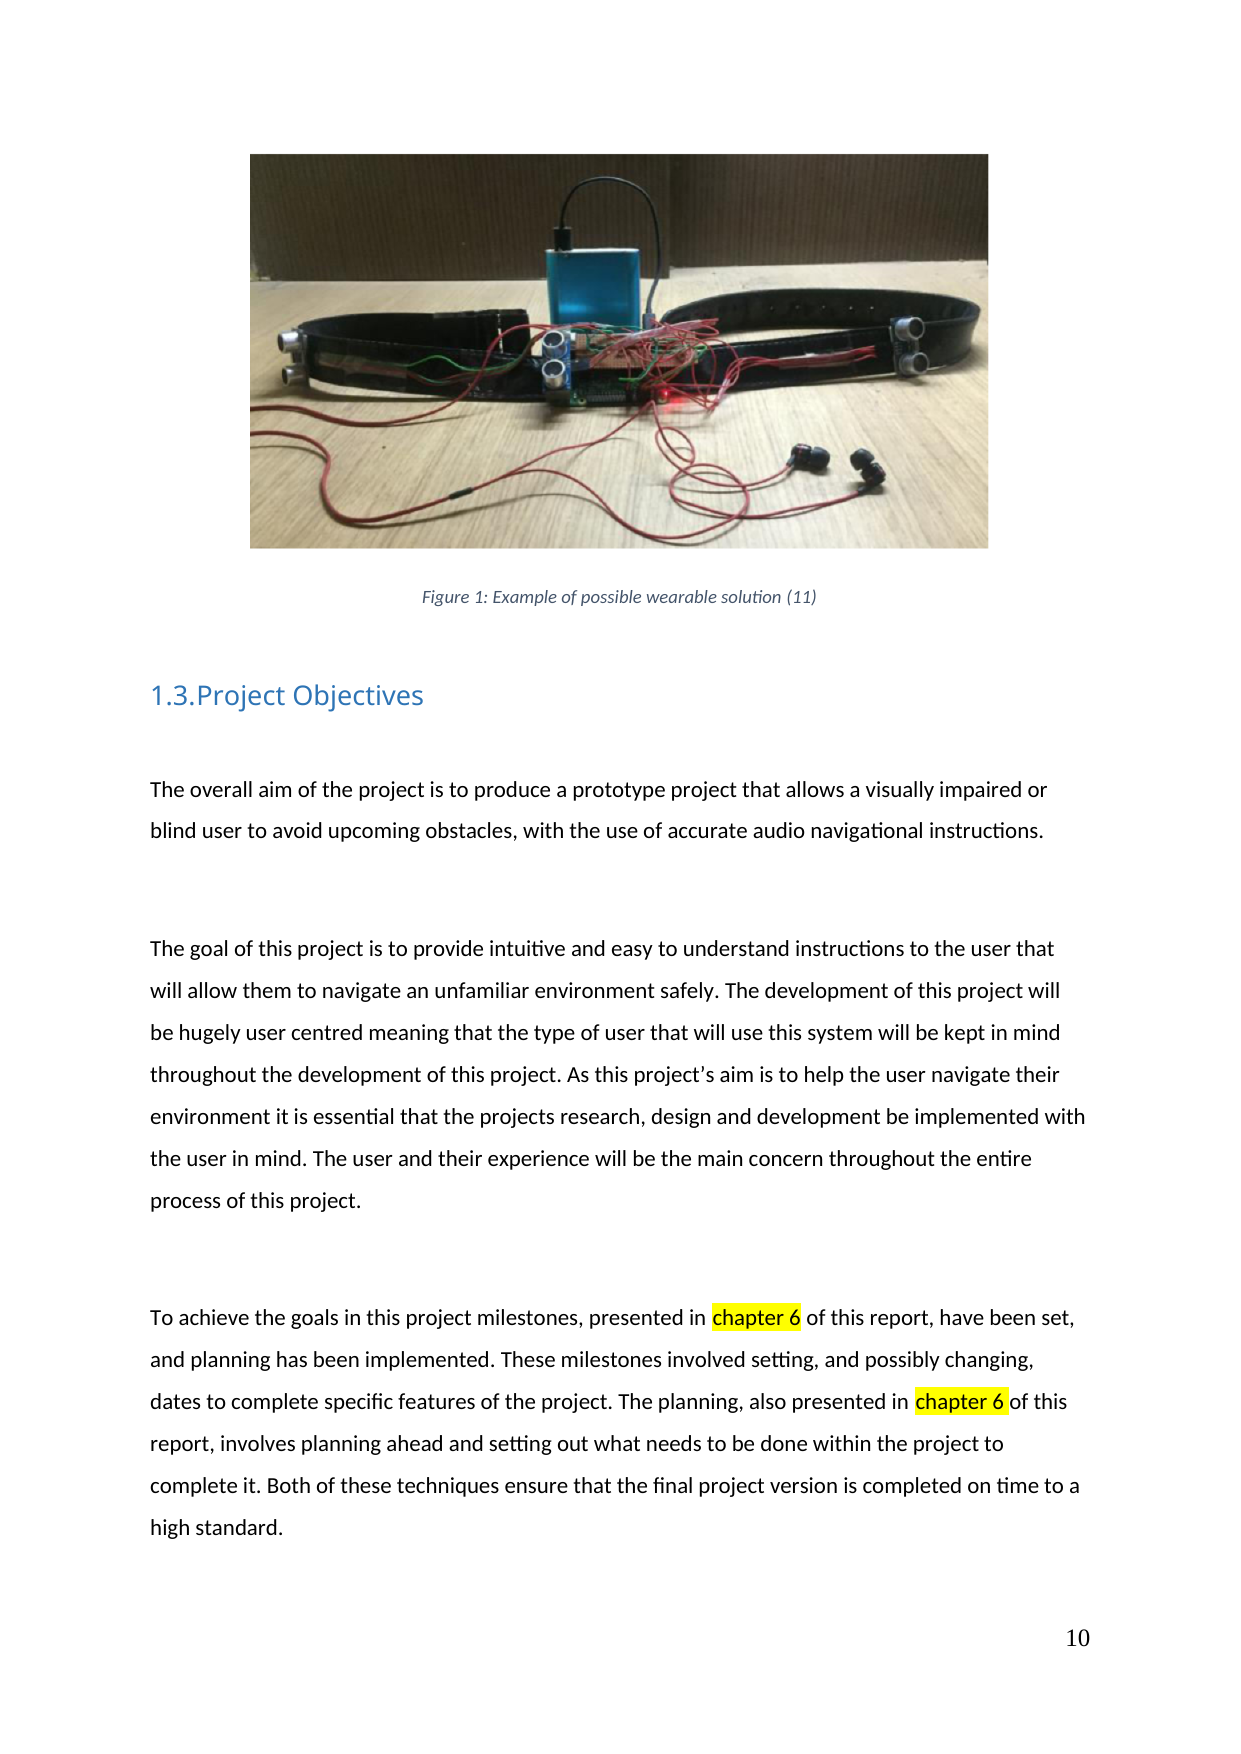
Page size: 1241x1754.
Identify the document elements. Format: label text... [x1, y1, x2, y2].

text The goal of this project is to provide intuitive and easy to understand instructions to the user that will allow them to navigate an unfamiliar environment safely. The development of this project will be hugely user centred meaning that the type of user that will use this system will be kept in mind throughout the development of this project. As this project’s aim is to help the user navigate their environment it is essential that the projects research, design and development be implemented with the user in mind. The user and their experience will be the main concern throughout the entire process of this project. [150, 934, 1090, 1214]
text To achieve the goals in this project milestones, presented in chapter 6 of this report, have been set, and planning has been implemented. These milestones involved setting, and possibly changing, dates to complete specific features of the project. The planning, also presented in chapter 6 of this report, involves planning ahead and setting out what needs to be done within the project to complete it. Both of these techniques ensure that the final project version is completed on time to a high standard. [150, 1303, 1090, 1541]
text The overall aim of the project is to produce a prototype project that allows a visually impaired or blind user to avoid upcoming obstacles, with the use of accurate audio navigational instructions. [150, 775, 1090, 845]
subtitle Project Objectives [150, 676, 1090, 713]
picture [247, 150, 994, 555]
